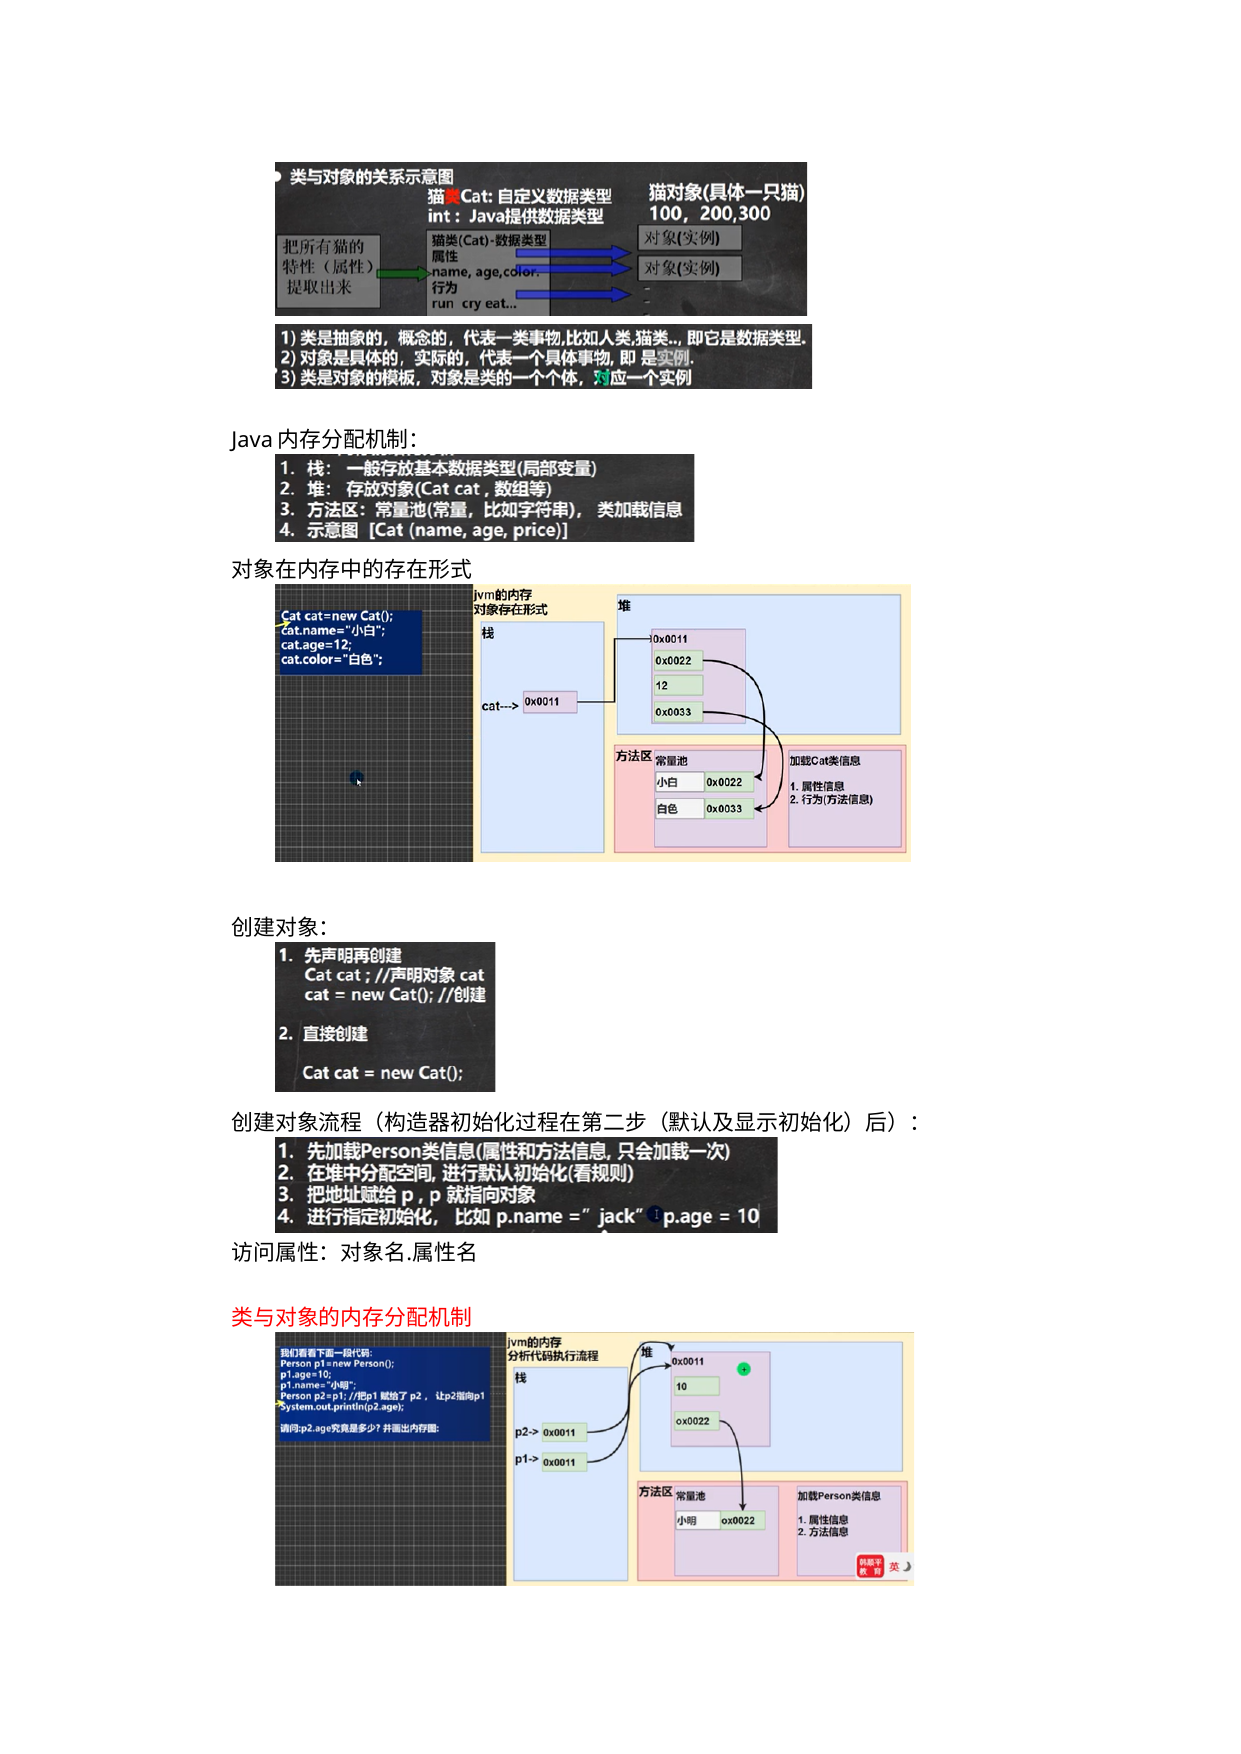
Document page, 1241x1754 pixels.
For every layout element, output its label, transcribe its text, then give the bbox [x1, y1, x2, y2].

text 创建对象流程（构造器初始化过程在第二步（默认及显示初始化）后）： [187, 1104, 1053, 1137]
picture [275, 1137, 778, 1233]
picture [275, 1332, 915, 1586]
text 对象在内存中的存在形式 [187, 552, 1053, 584]
picture [275, 454, 695, 542]
picture [275, 584, 911, 862]
picture [275, 942, 496, 1092]
text 创建对象： [187, 909, 1053, 942]
text Java内存分配机制： [187, 422, 1053, 454]
text 访问属性：对象名.属性名 [187, 1234, 1053, 1267]
text 类与对象的内存分配机制 [187, 1299, 1053, 1332]
picture [275, 162, 808, 316]
picture [275, 324, 813, 389]
